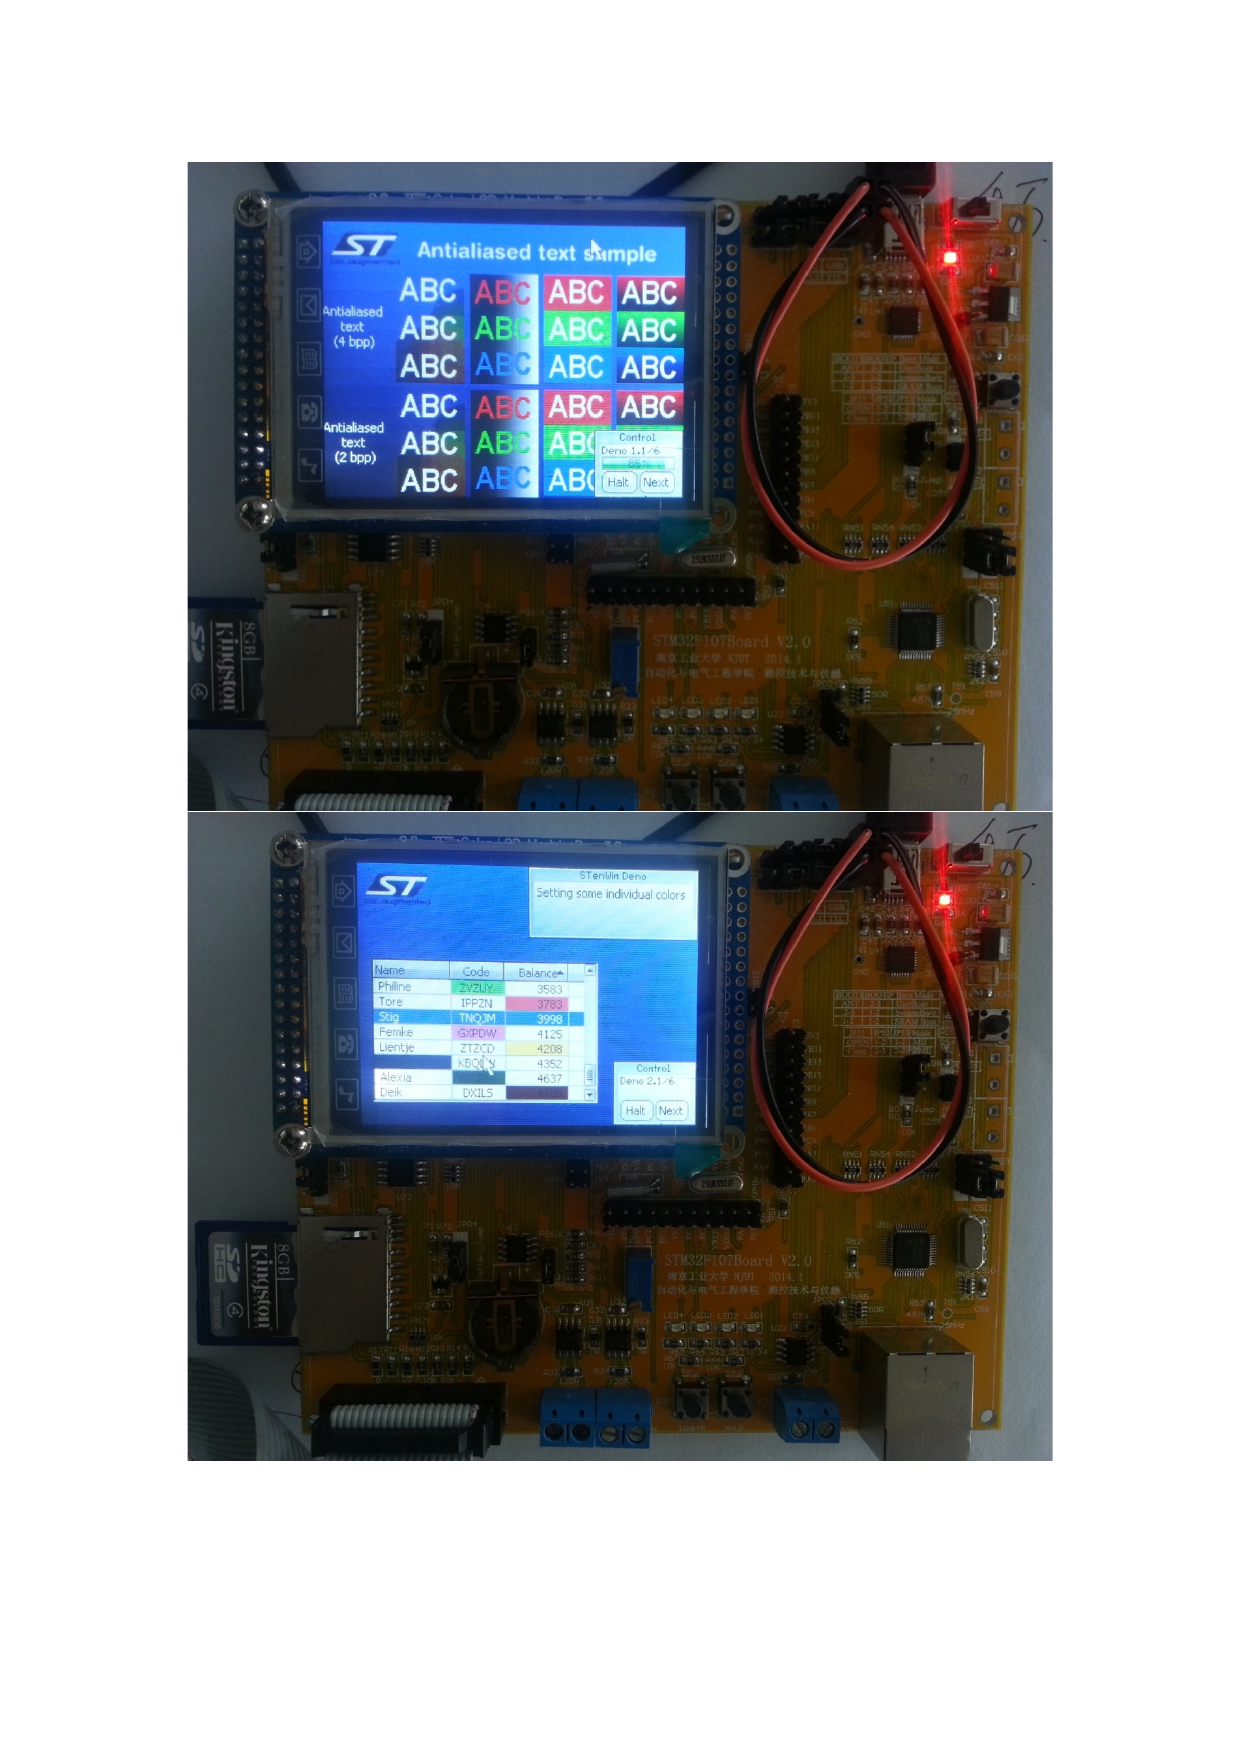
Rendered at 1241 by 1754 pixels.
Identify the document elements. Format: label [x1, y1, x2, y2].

picture [187, 162, 1053, 811]
picture [187, 812, 1053, 1461]
